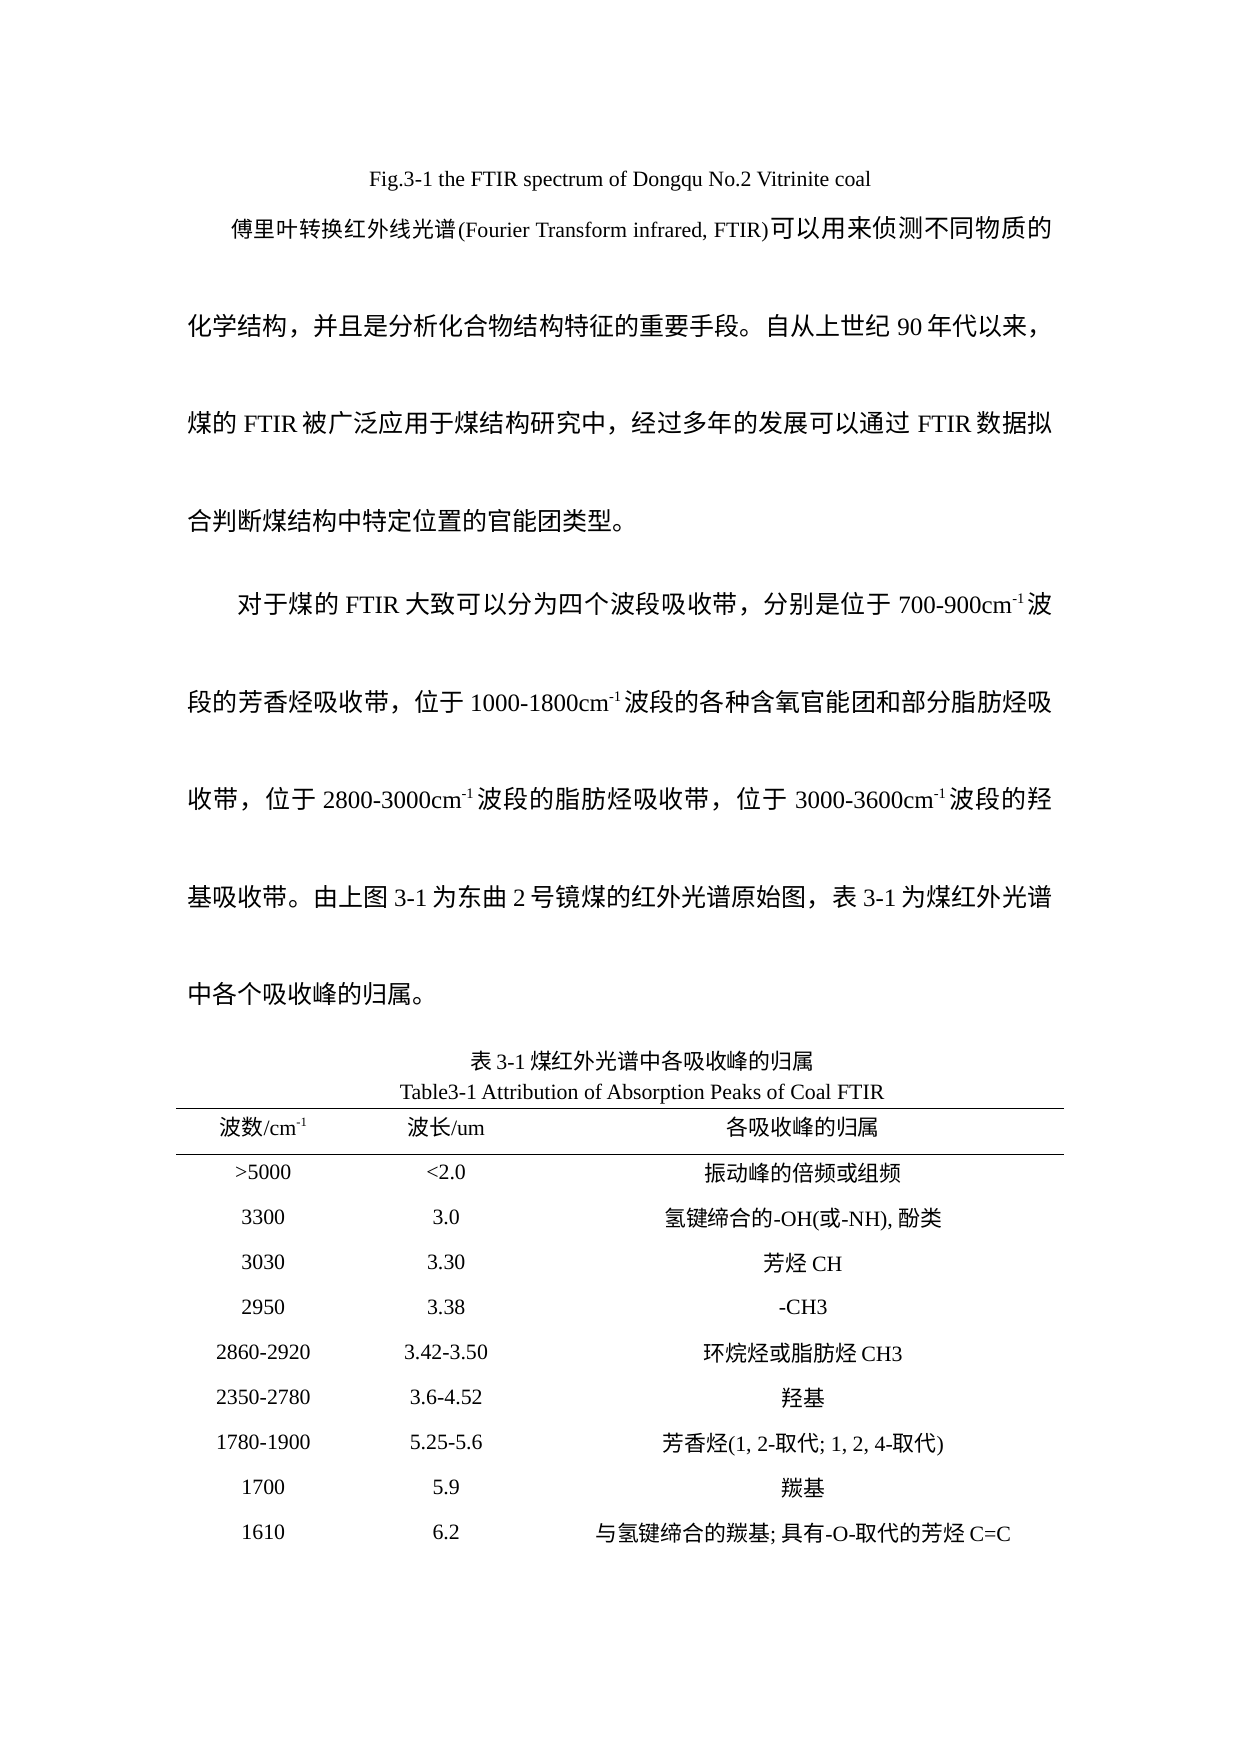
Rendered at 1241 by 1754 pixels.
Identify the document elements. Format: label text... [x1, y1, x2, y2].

table_cell 2950 [176, 1290, 350, 1335]
table_cell 5.9 [350, 1470, 542, 1515]
table_header 波长/um [350, 1109, 542, 1154]
table_cell 3.42-3.50 [350, 1335, 542, 1380]
table_cell 1700 [176, 1470, 350, 1515]
table_cell 3.30 [350, 1245, 542, 1290]
table_cell 3.6-4.52 [350, 1380, 542, 1425]
table_cell 羰基 [542, 1470, 1064, 1515]
table_cell 芳烃CH [542, 1245, 1064, 1290]
text 表3-1煤红外光谱中各吸收峰的归属 [187, 1043, 1053, 1076]
table_cell 2350-2780 [176, 1380, 350, 1425]
table_header 各吸收峰的归属 [542, 1109, 1064, 1154]
table_cell 3300 [176, 1200, 350, 1245]
table_cell 环烷烃或脂肪烃CH3 [542, 1335, 1064, 1380]
table_cell 1780-1900 [176, 1425, 350, 1470]
table_cell 2860-2920 [176, 1335, 350, 1380]
text 对于煤的FTIR大致可以分为四个波段吸收带，分别是位于700-900cm-1波段的芳香烃吸收带，位于1000-1800cm-1波段的各种含氧官能团和部分脂肪烃吸收带，位于2800-3000cm-1波段的脂肪烃吸收带，位于3000-3600cm-1波段的羟基吸收带。由上图3-1为东曲2号镜煤的红外光谱原始图，表3-1为煤红外光谱中各个吸收峰的归属。 [187, 570, 1053, 1025]
table_cell 1610 [176, 1515, 350, 1560]
table_cell >5000 [176, 1155, 350, 1200]
table_cell <2.0 [350, 1155, 542, 1200]
table_cell 氢键缔合的-OH(或-NH), 酚类 [542, 1200, 1064, 1245]
table_header 波数/cm-1 [176, 1109, 350, 1154]
table_cell 5.25-5.6 [350, 1425, 542, 1470]
text Table3-1 Attribution of Absorption Peaks of Coal FTIR [187, 1076, 1053, 1108]
table_cell 6.2 [350, 1515, 542, 1560]
text 傅里叶转换红外线光谱(Fourier Transform infrared, FTIR)可以用来侦测不同物质的化学结构，并且是分析化合物结构特征的重要手段。自从上世纪90年代以来，煤的FTIR被广泛应用于煤结构研究中，经过多年的发展可以通过FTIR数据拟合判断煤结构中特定位置的官能团类型。 [187, 194, 1053, 552]
table_cell 3030 [176, 1245, 350, 1290]
table_cell 芳香烃(1, 2-取代; 1, 2, 4-取代) [542, 1425, 1064, 1470]
table_cell 3.0 [350, 1200, 542, 1245]
text Fig.3-1 the FTIR spectrum of Dongqu No.2 Vitrinite coal [187, 162, 1053, 194]
table_cell 振动峰的倍频或组频 [542, 1155, 1064, 1200]
table_cell 羟基 [542, 1380, 1064, 1425]
table_cell 与氢键缔合的羰基; 具有-O-取代的芳烃C=C [542, 1515, 1064, 1560]
table_cell 3.38 [350, 1290, 542, 1335]
table_cell -CH3 [542, 1290, 1064, 1335]
